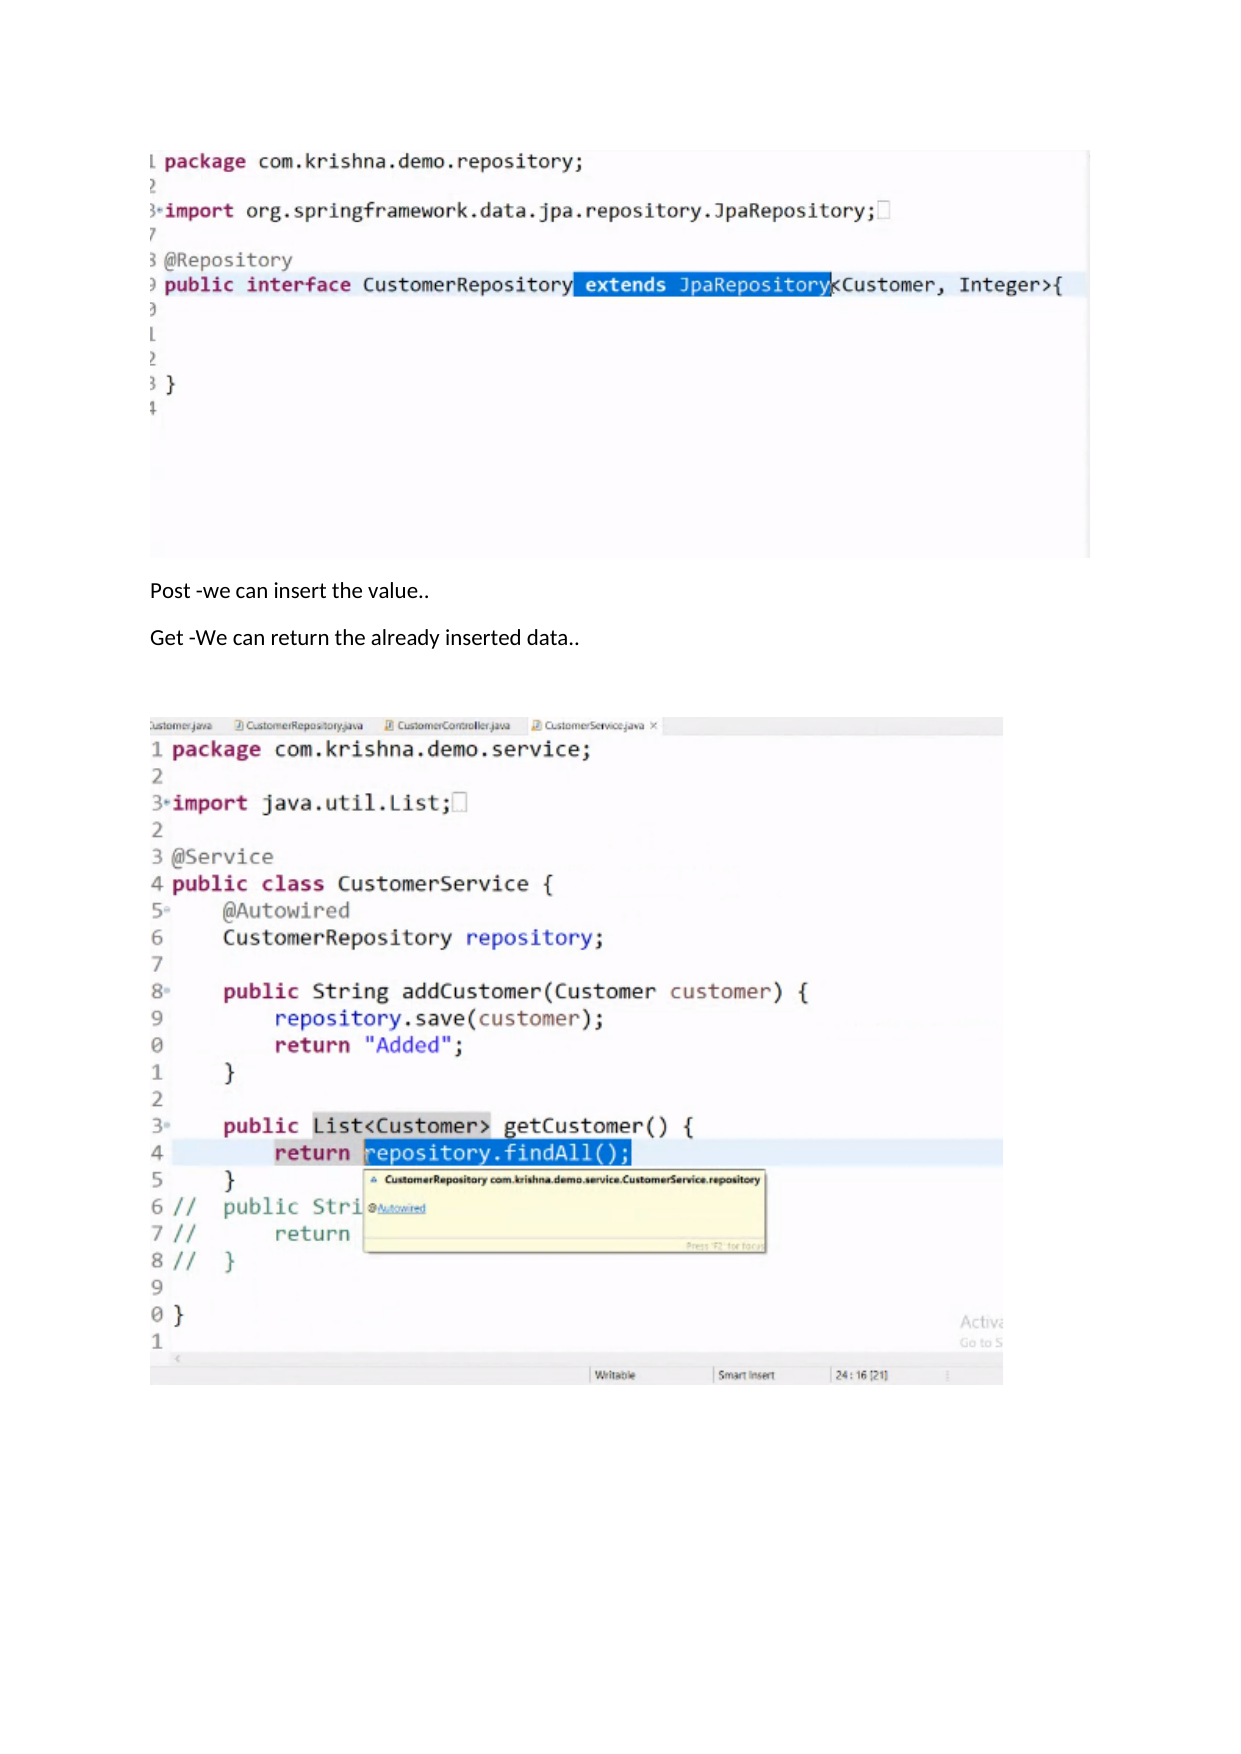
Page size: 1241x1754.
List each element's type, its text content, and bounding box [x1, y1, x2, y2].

picture [150, 717, 1004, 1385]
text Get -We can return the already inserted data.. [150, 623, 1090, 652]
picture [150, 150, 1091, 558]
text Post -we can insert the value.. [150, 577, 1090, 605]
